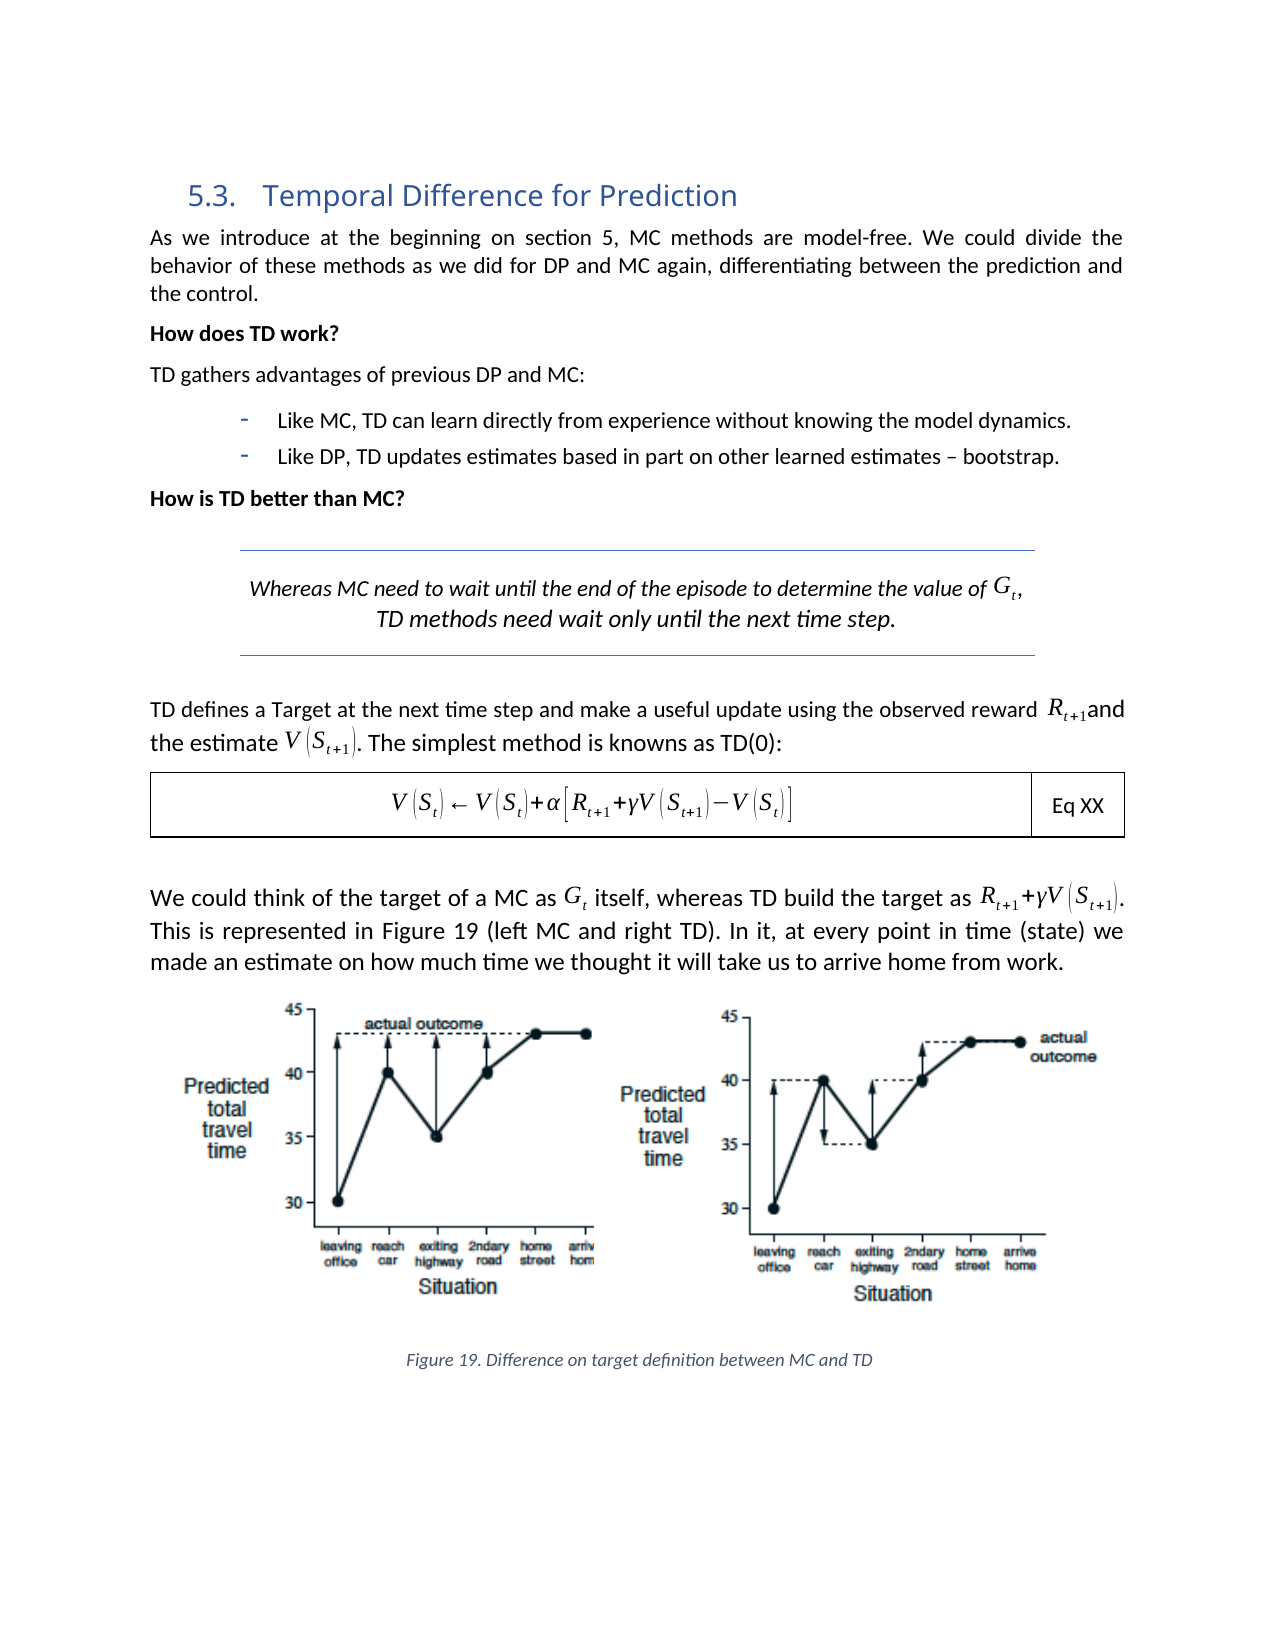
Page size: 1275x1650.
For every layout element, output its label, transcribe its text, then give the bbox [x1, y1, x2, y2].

text As we introduce at the beginning on section 5, MC methods are model-free. We could divide the behavior of these methods as we did for DP and MC again, differentiating between the prediction and the control. [150, 223, 1125, 307]
text We could think of the target of a MC as itself, whereas TD build the target as . This is represented in Figure 10 (left MC and right TD). In it, at every point in time (state) we made an estimate on how much time we thought it will take us to arrive home from work. [150, 881, 1125, 976]
text TD gathers advantages of previous DP and MC: [150, 360, 1125, 388]
text TD defines a Target at the next time step and make a useful update using the observed reward and the estimate . The simplest method is knowns as TD(0): [150, 693, 1125, 760]
text How does TD work? [150, 319, 1125, 348]
list Like DP, TD updates estimates based in part on other learned estimates – bootstrap. [240, 436, 1125, 472]
subtitle Temporal Difference for Prediction [187, 175, 1125, 215]
list Like MC, TD can learn directly from experience without knowing the model dynamics. [240, 401, 1125, 436]
table_header [151, 773, 1031, 836]
table_header Eq XX [1032, 773, 1124, 836]
picture [161, 993, 1143, 1310]
text How is TD better than MC? [150, 484, 1125, 512]
text Whereas MC need to wait until the end of the episode to determine the value of , TD methods need wait only until the next time step. [240, 551, 1035, 655]
